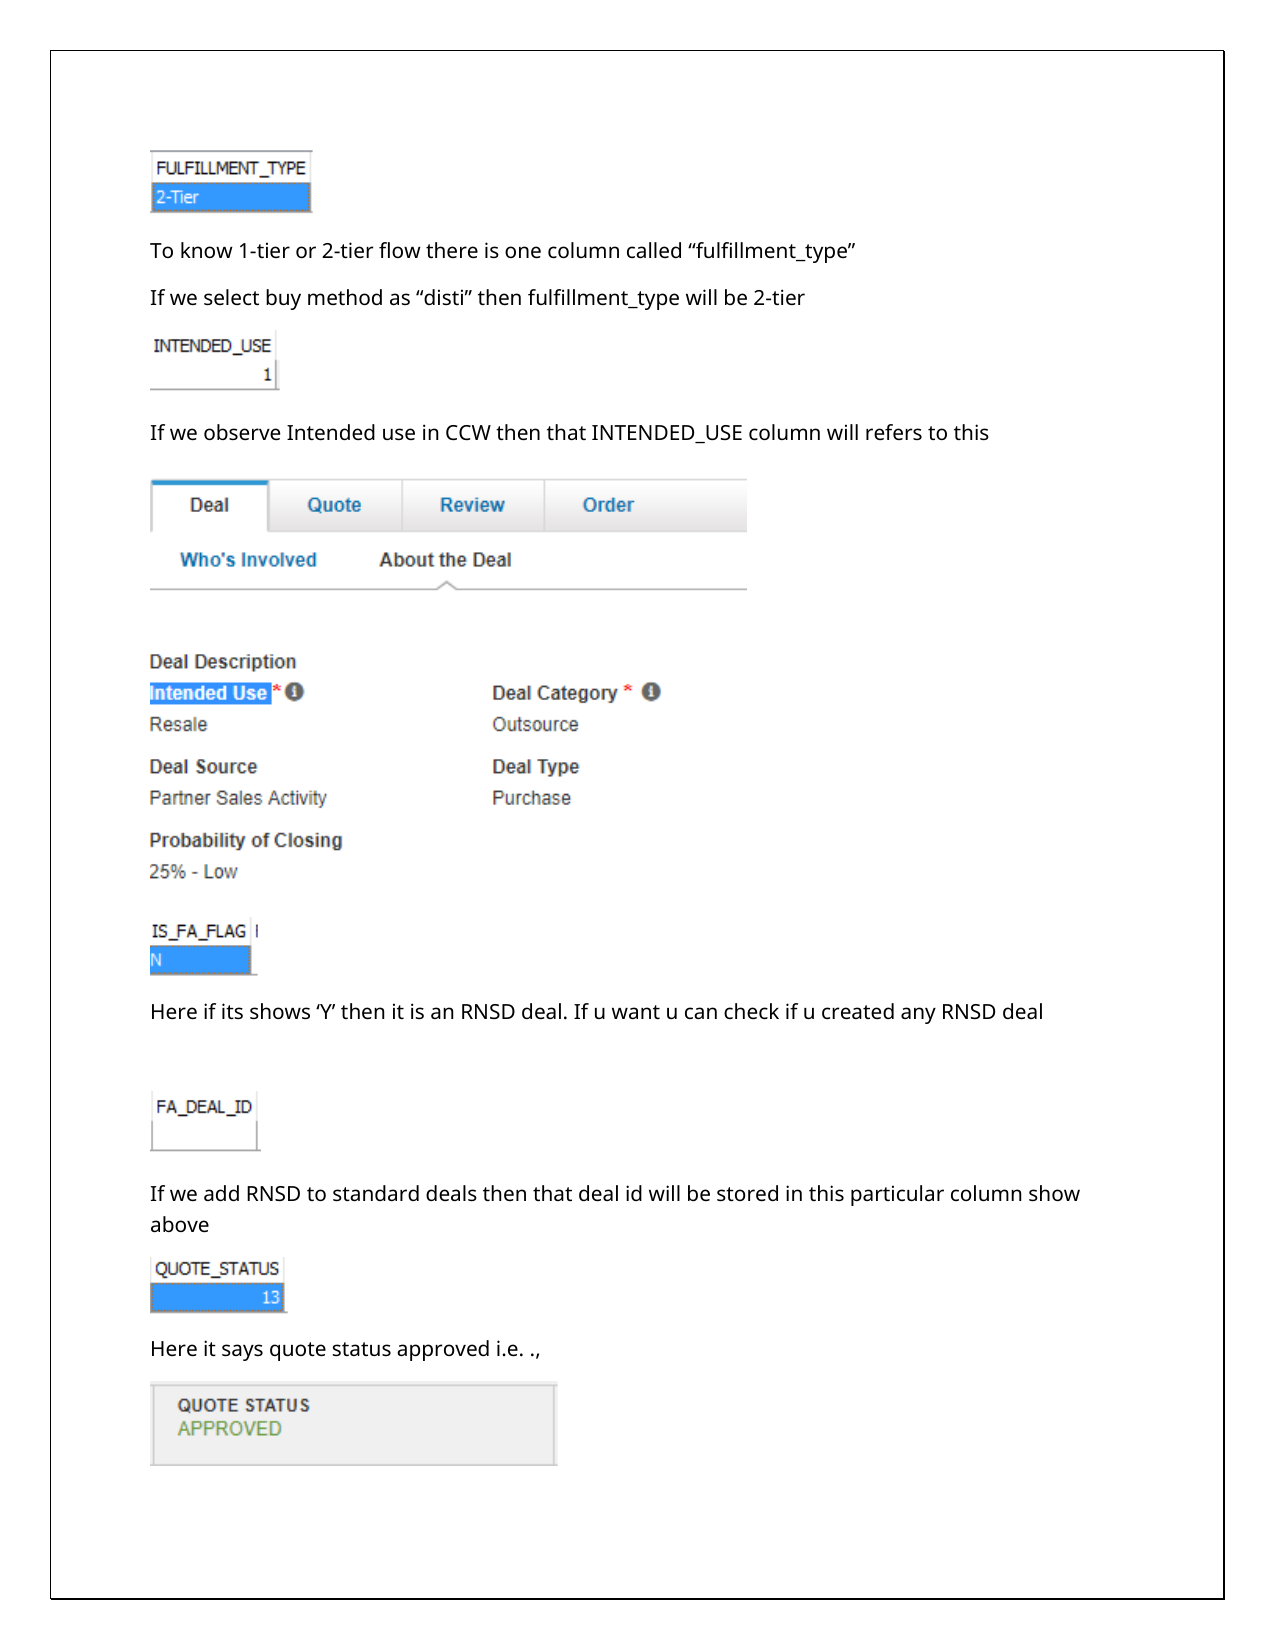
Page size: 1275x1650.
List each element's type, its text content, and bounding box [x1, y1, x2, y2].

picture [150, 1091, 261, 1161]
text If we select buy method as “disti” then fulfillment_type will be 2-tier [150, 283, 1124, 312]
text Here if its shows ‘Y’ then it is an RNSD deal. If u want u can check if u created any RNSD deal [150, 997, 1124, 1025]
picture [150, 150, 313, 218]
text If we observe Intended use in CCW then that INTENDED_USE column will refers to this [150, 418, 1124, 447]
picture [150, 917, 258, 979]
text Here it says quote status approved i.e. ., [150, 1334, 1124, 1362]
text To know 1-tier or 2-tier flow there is one column called “fulfillment_type” [150, 236, 1124, 264]
picture [150, 1381, 558, 1466]
text If we add RNSD to standard deals then that deal id will be stored in this particular column show above [150, 1179, 1124, 1238]
picture [150, 330, 280, 400]
picture [150, 465, 747, 899]
picture [150, 1257, 288, 1315]
